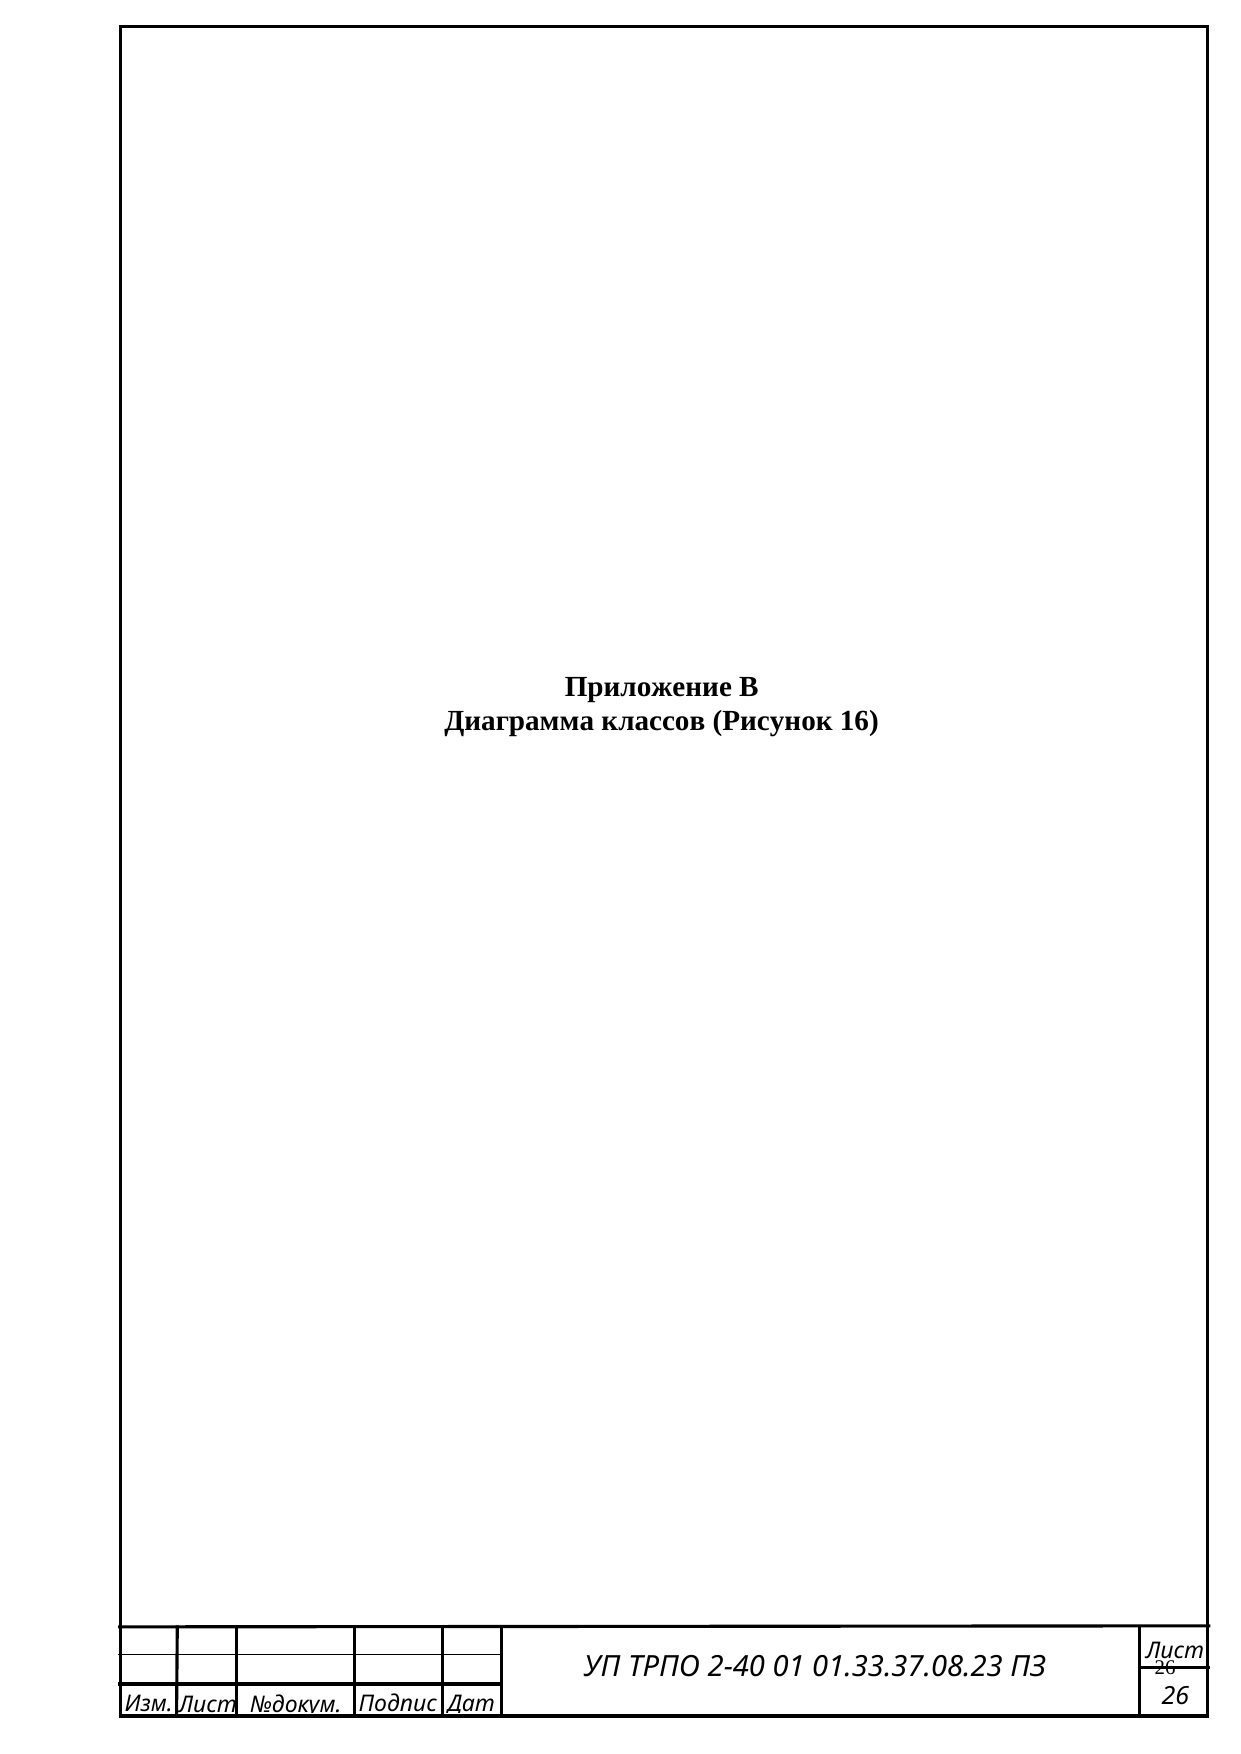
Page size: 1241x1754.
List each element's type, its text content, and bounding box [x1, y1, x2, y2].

text Приложение В [148, 669, 1175, 703]
text Диаграмма классов (Рисунок 16) [148, 703, 1175, 736]
